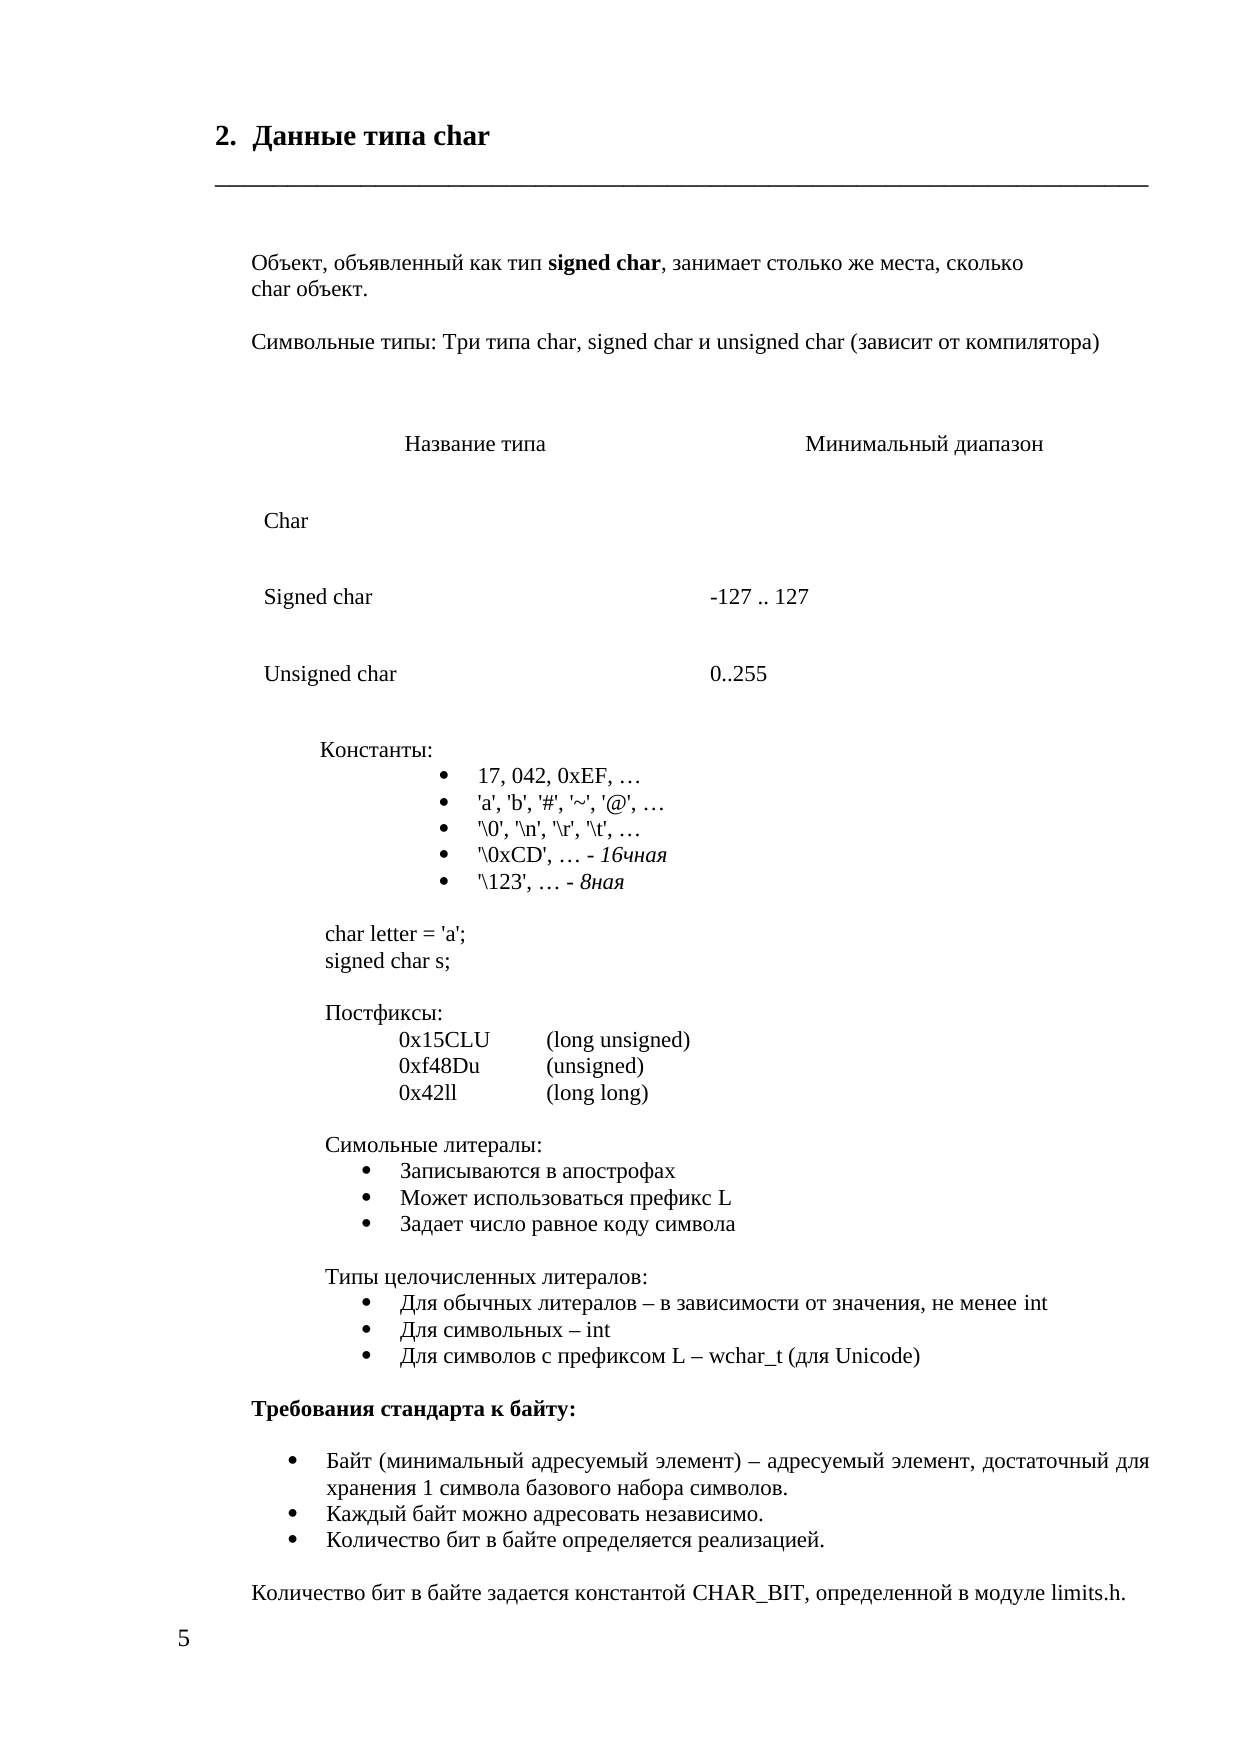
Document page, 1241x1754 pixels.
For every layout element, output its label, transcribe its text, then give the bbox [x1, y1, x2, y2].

list Может использоваться префикс L [362, 1184, 1152, 1210]
list Задает число равное коду символа [362, 1210, 1152, 1237]
text 0xf48Du (unsigned) [251, 1052, 1152, 1078]
list Для обычных литералов – в зависимости от значения, не менее int [362, 1289, 1152, 1316]
text Константы: [177, 736, 1152, 762]
text 0x42ll (long long) [251, 1078, 1152, 1105]
list 17, 042, 0xEF, … [440, 762, 1152, 789]
list Байт (минимальный адресуемый элемент) – адресуемый элемент, достаточный для хранения 1 символа базового набора символов. [288, 1447, 1152, 1500]
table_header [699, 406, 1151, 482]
subtitle Данные типа char [215, 118, 1152, 152]
list '\0xCD', … - 16чная [440, 841, 1152, 868]
text char объект. [177, 275, 1152, 301]
list Для символов с префиксом L – wchar_t (для Unicode) [362, 1342, 1152, 1368]
text Требования стандарта к байту: [177, 1395, 1152, 1421]
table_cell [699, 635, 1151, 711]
text Объект, объявленный как тип signed char, занимает столько же места, сколько [177, 249, 1152, 275]
list '\0', '\n', '\r', '\t', … [440, 815, 1152, 841]
list 'a', 'b', '#', '~', '@', … [440, 789, 1152, 815]
text Символьные типы: Три типа char, signed char и unsigned char (зависит от компилятора) [177, 328, 1152, 354]
text ________________________________________________________________ [215, 157, 1152, 190]
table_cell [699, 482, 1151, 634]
text Постфиксы: [251, 999, 1152, 1026]
text 0x15CLU (long unsigned) [251, 1026, 1152, 1052]
text signed char s; [251, 947, 1152, 973]
text Симольные литералы: [177, 1131, 1152, 1158]
list '\123', … - 8ная [440, 868, 1152, 894]
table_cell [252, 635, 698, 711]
text Типы целочисленных литералов: [251, 1263, 1152, 1289]
list Записываются в апострофах [362, 1158, 1152, 1184]
list Количество бит в байте определяется реализацией. [288, 1527, 1152, 1553]
list Для символьных – int [362, 1316, 1152, 1342]
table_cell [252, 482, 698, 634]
list Каждый байт можно адресовать независимо. [288, 1500, 1152, 1527]
text char letter = 'a'; [251, 920, 1152, 947]
text Количество бит в байте задается константой CHAR_BIT, определенной в модуле limits.h. [177, 1579, 1152, 1606]
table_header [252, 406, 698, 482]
